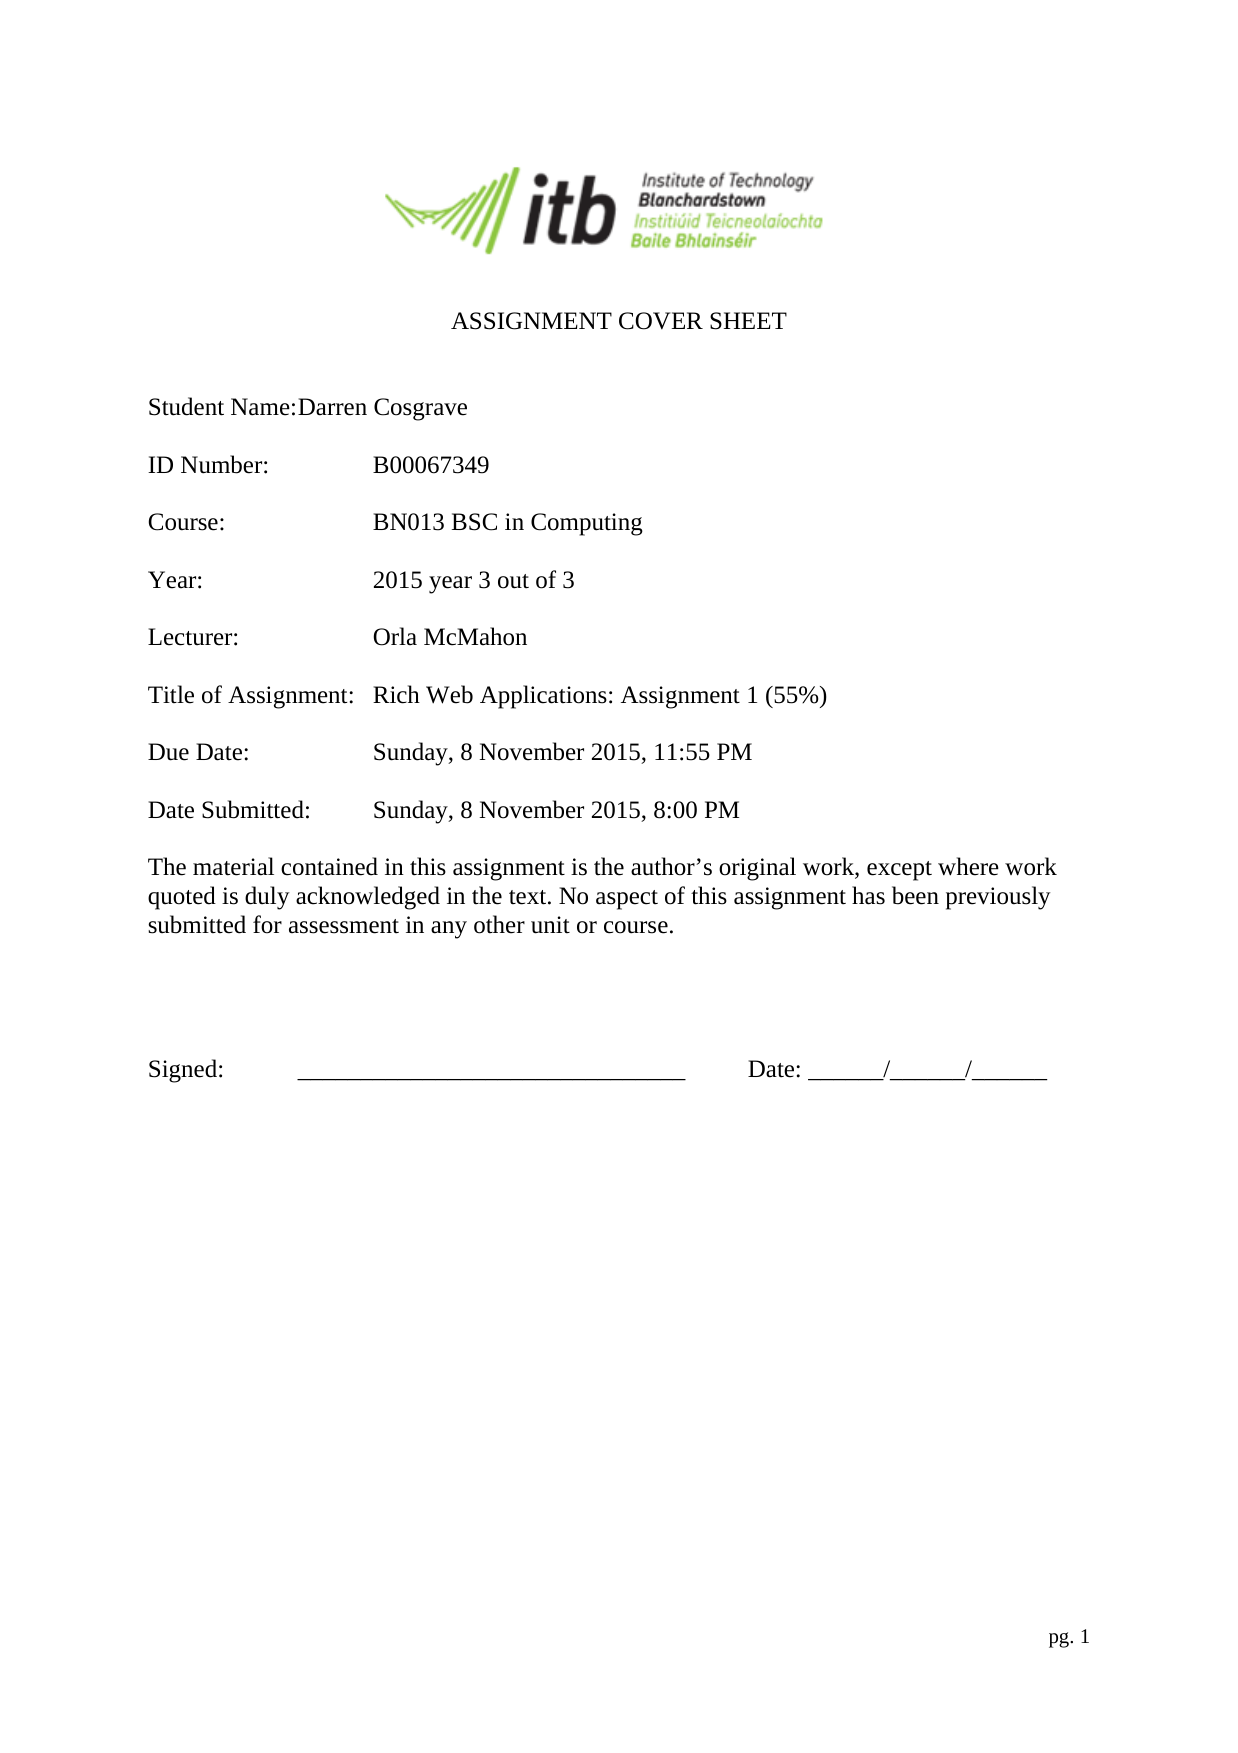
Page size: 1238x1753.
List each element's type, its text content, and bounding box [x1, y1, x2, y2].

text ID Number: B00067349 [148, 450, 1090, 479]
picture [384, 147, 854, 278]
text Lecturer: Orla McMahon [148, 622, 1090, 651]
text Signed: _______________________________ Date: ______/______/______ [148, 1054, 1090, 1082]
text Date Submitted: Sunday, 8 November 2015, 8:00 PM [148, 795, 1090, 824]
text Title of Assignment: Rich Web Applications: Assignment 1 (55%) [148, 680, 1090, 709]
text ASSIGNMENT COVER SHEET [148, 306, 1090, 335]
text Year: 2015 year 3 out of 3 [148, 565, 1090, 594]
text Due Date: Sunday, 8 November 2015, 11:55 PM [148, 737, 1090, 766]
text The material contained in this assignment is the author’s original work, except where work quoted is duly acknowledged in the text. No aspect of this assignment has been previously submitted for assessment in any other unit or course. [148, 852, 1090, 939]
text Course: BN013 BSC in Computing [148, 507, 1090, 536]
text Student Name: Darren Cosgrave [148, 392, 1090, 421]
